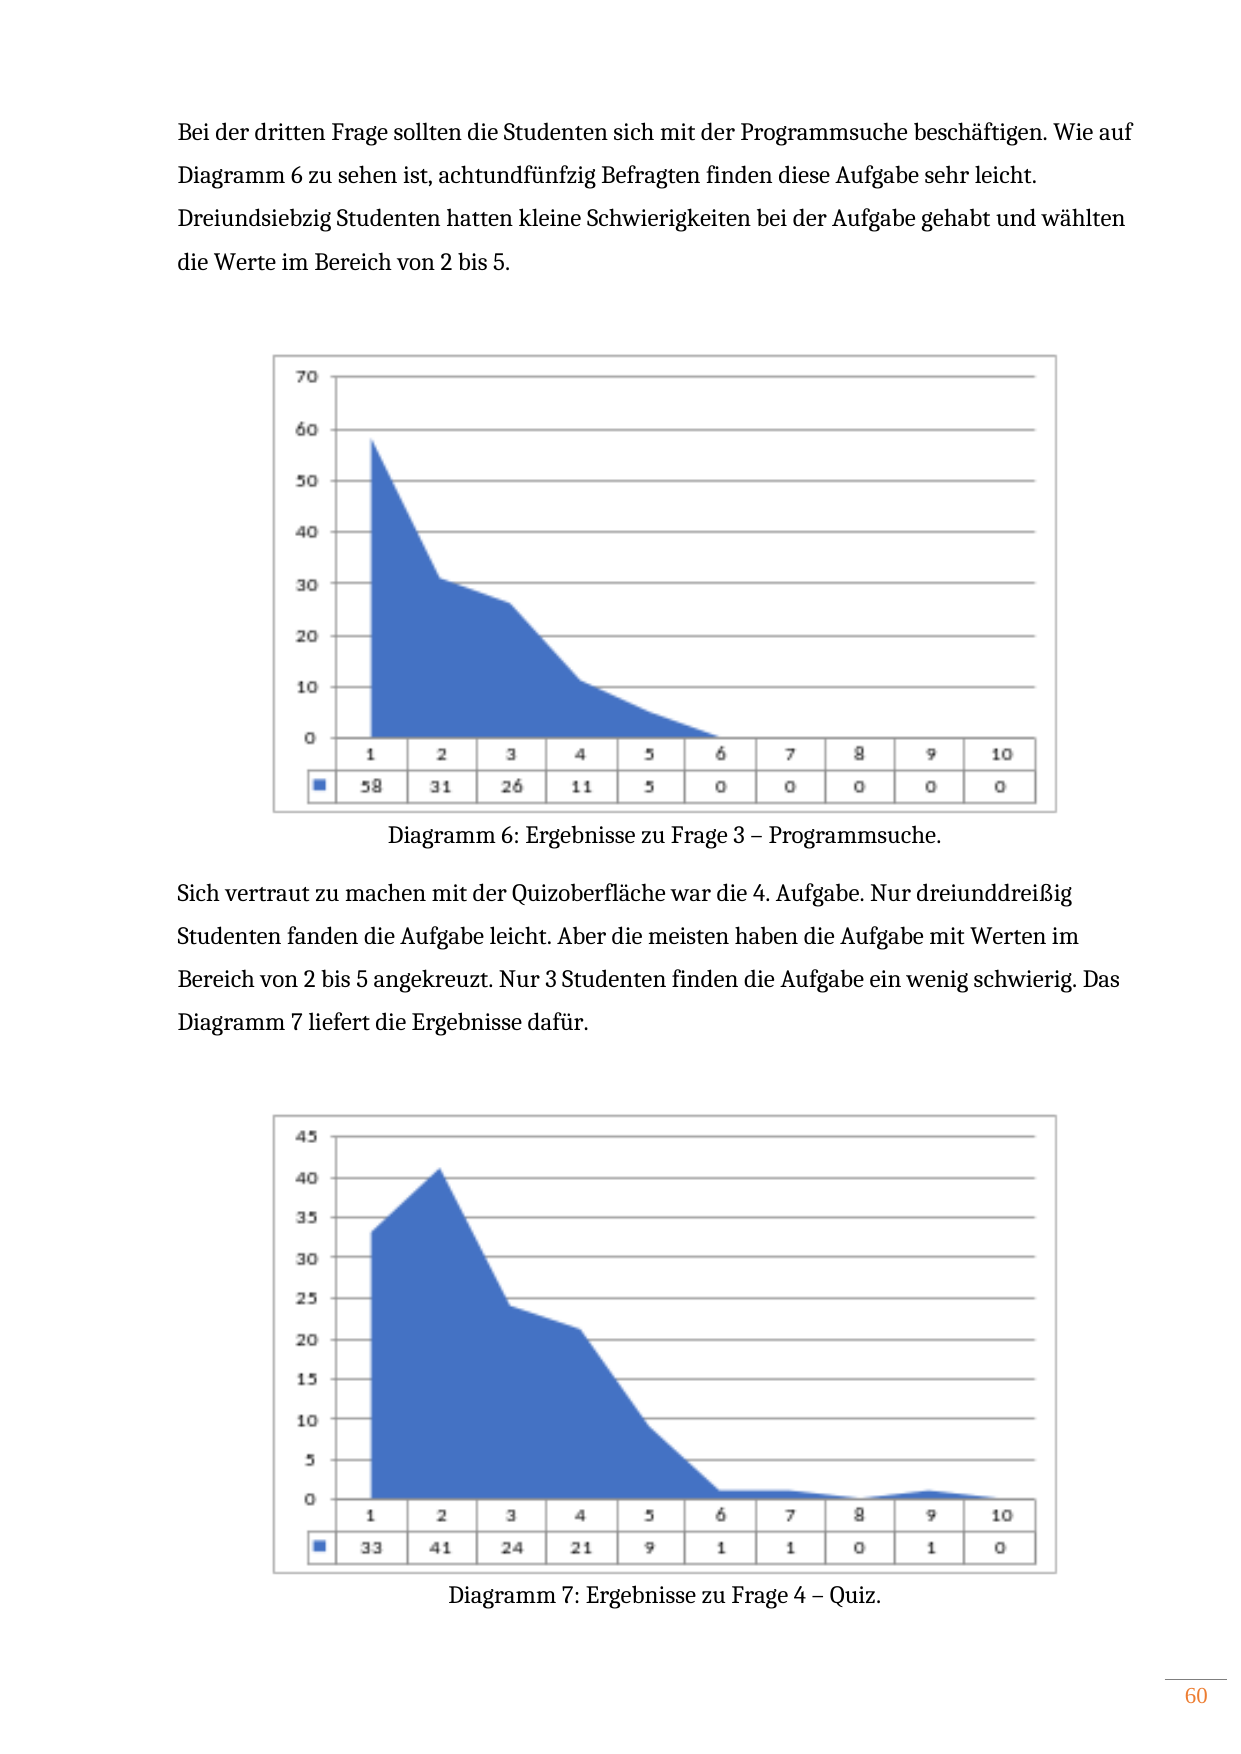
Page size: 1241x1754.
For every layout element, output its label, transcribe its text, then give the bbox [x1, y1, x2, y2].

text Bei der dritten Frage sollten die Studenten sich mit der Programmsuche beschäftigen. Wie auf Diagramm 6 zu sehen ist, achtundfünfzig Befragten finden diese Aufgabe sehr leicht. Dreiundsiebzig Studenten hatten kleine Schwierigkeiten bei der Aufgabe gehabt und wählten die Werte im Bereich von 2 bis 5. [177, 118, 1152, 276]
text Sich vertraut zu machen mit der Quizoberfläche war die 4. Aufgabe. Nur dreiunddreißig Studenten fanden die Aufgabe leicht. Aber die meisten haben die Aufgabe mit Werten im Bereich von 2 bis 5 angekreuzt. Nur 3 Studenten finden die Aufgabe ein wenig schwierig. Das Diagramm 7 liefert die Ergebnisse dafür. [177, 879, 1152, 1037]
text Diagramm 6: Ergebnisse zu Frage 3 – Programmsuche. [177, 821, 1152, 849]
text Diagramm 7: Ergebnisse zu Frage 4 – Quiz. [177, 1581, 1152, 1610]
